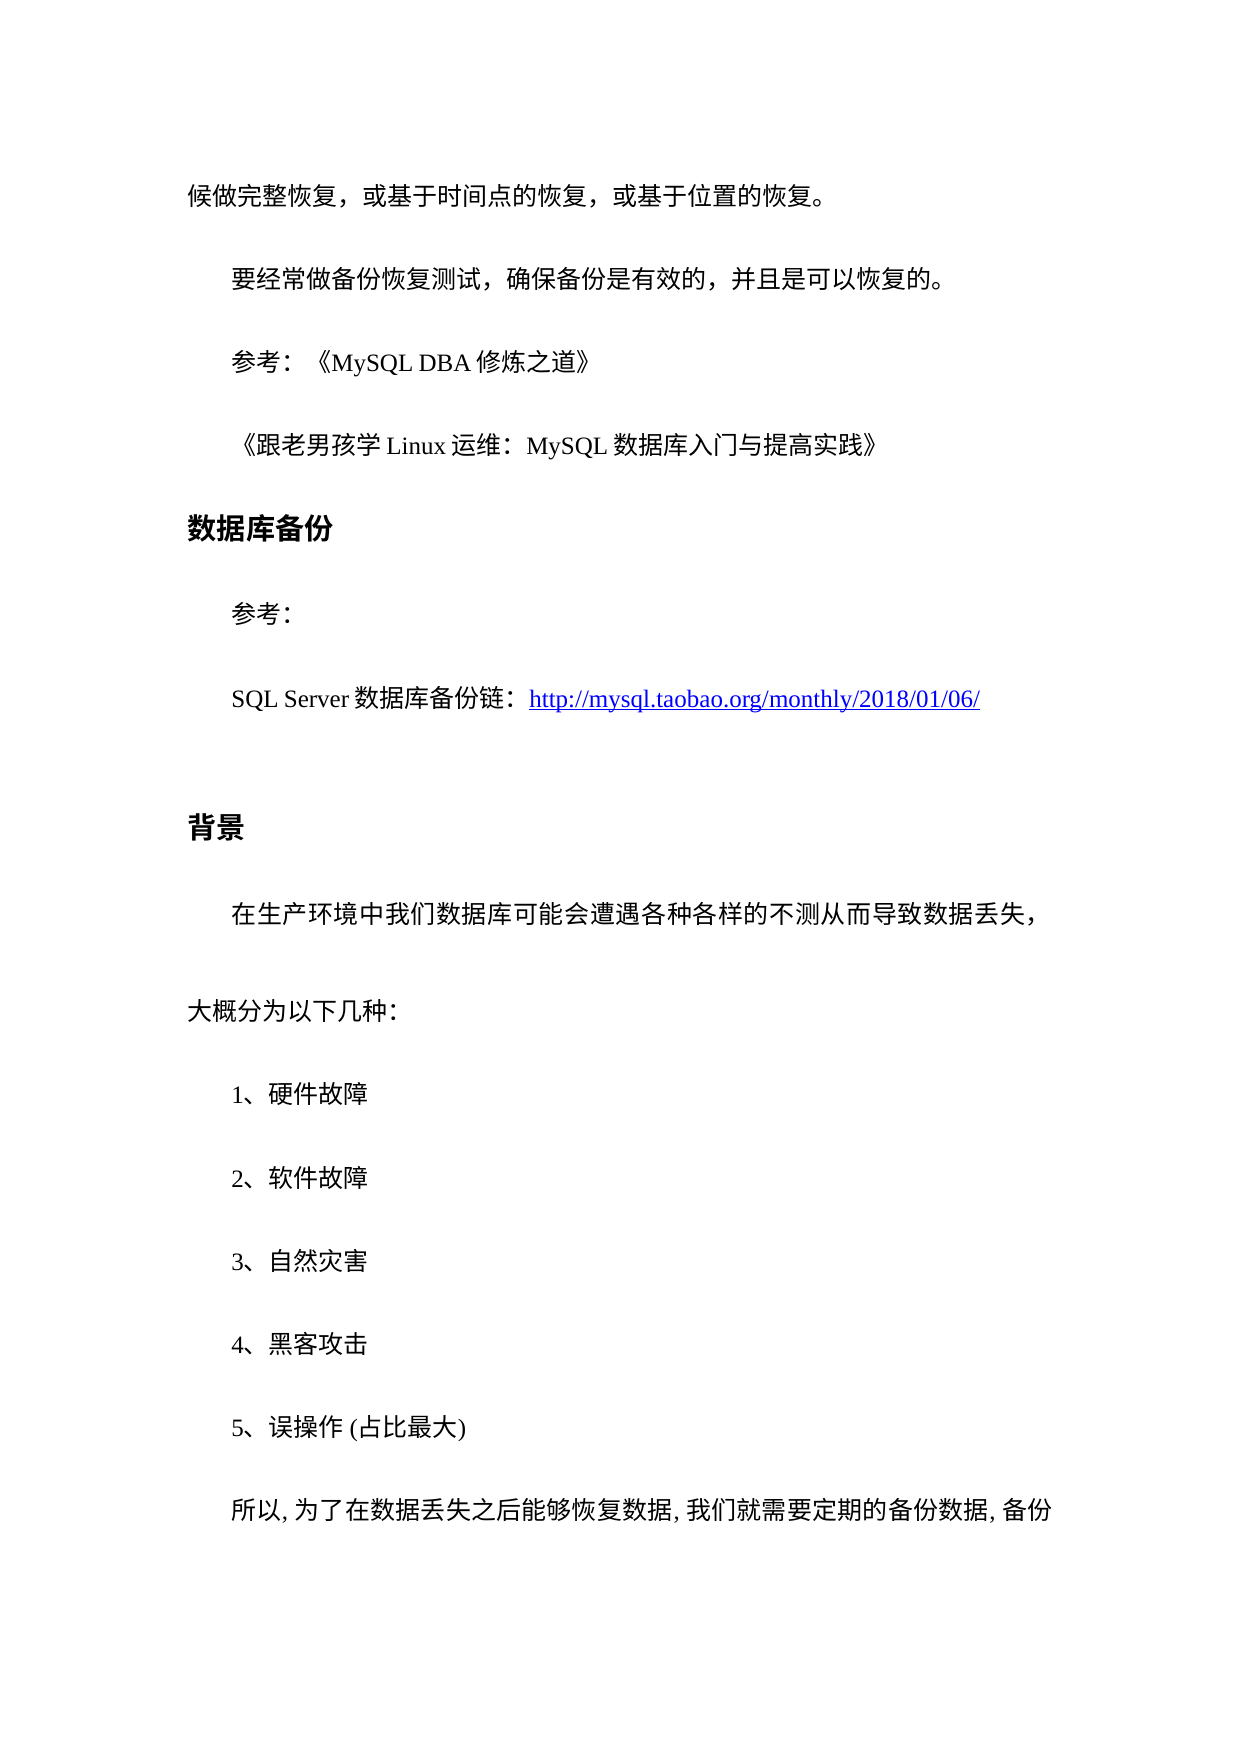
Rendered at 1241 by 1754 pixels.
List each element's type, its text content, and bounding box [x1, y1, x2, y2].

text 要经常做备份恢复测试，确保备份是有效的，并且是可以恢复的。 [187, 245, 1053, 310]
text 《跟老男孩学Linux运维：MySQL数据库入门与提高实践》 [187, 411, 1053, 476]
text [187, 1476, 1053, 1541]
text 在生产环境中我们数据库可能会遭遇各种各样的不测从而导致数据丢失，大概分为以下几种： [187, 880, 1053, 1042]
text SQL Server数据库备份链：http://mysql.taobao.org/monthly/2018/01/06/ [187, 664, 1053, 729]
text 参考： [187, 581, 1053, 646]
list 黑客攻击 [187, 1310, 1053, 1375]
text 参考：《MySQL DBA修炼之道》 [187, 328, 1053, 393]
list 自然灾害 [187, 1227, 1053, 1292]
subtitle 数据库备份 [187, 494, 1053, 559]
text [187, 162, 1053, 227]
list 硬件故障 [187, 1061, 1053, 1126]
subtitle 背景 [187, 794, 1053, 859]
list 误操作 (占比最大) [187, 1393, 1053, 1458]
list 软件故障 [187, 1144, 1053, 1209]
